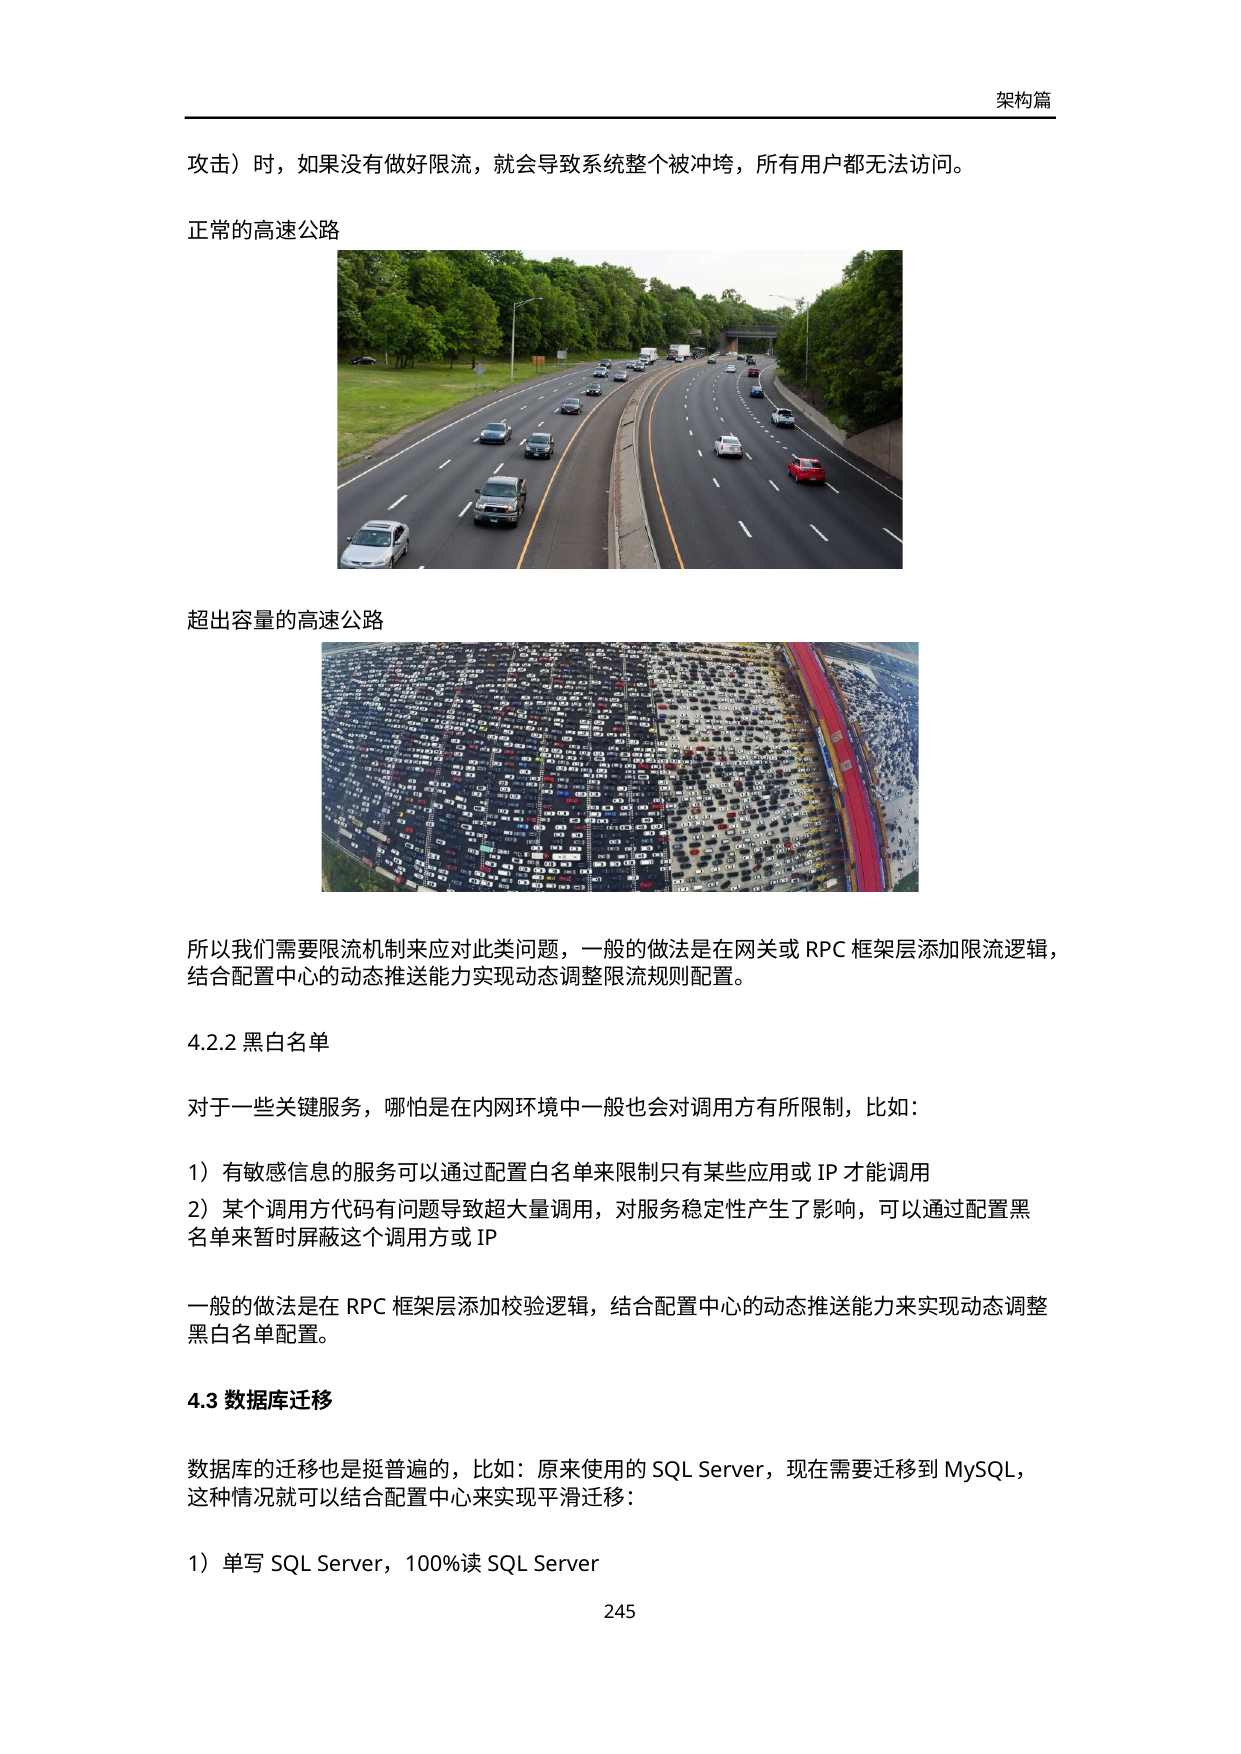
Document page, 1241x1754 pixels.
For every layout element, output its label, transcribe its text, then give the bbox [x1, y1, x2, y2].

picture [321, 642, 919, 892]
text 超出容量的高速公路 [187, 610, 1090, 633]
text 架构篇 [996, 92, 1089, 111]
text 正常的高速公路 [187, 220, 1090, 243]
text 4.2.2 黑白名单 [187, 1033, 1090, 1055]
text 对于一些关键服务，哪怕是在内网环境中一般也会对调用方有所限制，比如： [187, 1098, 1090, 1120]
text 245 [150, 1603, 1089, 1623]
text 数据库的迁移也是挺普遍的，比如：原来使用的 SQL Server，现在需要迁移到 MySQL，这种情况就可以结合配置中心来实现平滑迁移： [187, 1456, 1054, 1511]
text 2）某个调用方代码有问题导致超大量调用，对服务稳定性产生了影响，可以通过配置黑名单来暂时屏蔽这个调用方或 IP [187, 1195, 1052, 1251]
picture [337, 250, 903, 569]
text 1）有敏感信息的服务可以通过配置白名单来限制只有某些应用或 IP 才能调用 [187, 1163, 1090, 1185]
text 所以我们需要限流机制来应对此类问题，一般的做法是在网关或 RPC 框架层添加限流逻辑，结合配置中心的动态推送能力实现动态调整限流规则配置。 [187, 935, 1054, 990]
text 一般的做法是在 RPC 框架层添加校验逻辑，结合配置中心的动态推送能力来实现动态调整黑白名单配置。 [187, 1293, 1054, 1348]
text 攻击）时，如果没有做好限流，就会导致系统整个被冲垮，所有用户都无法访问。 [187, 155, 1090, 177]
text 4.3 数据库迁移 [187, 1387, 1090, 1413]
text 1）单写 SQL Server，100%读 SQL Server [187, 1553, 1090, 1576]
